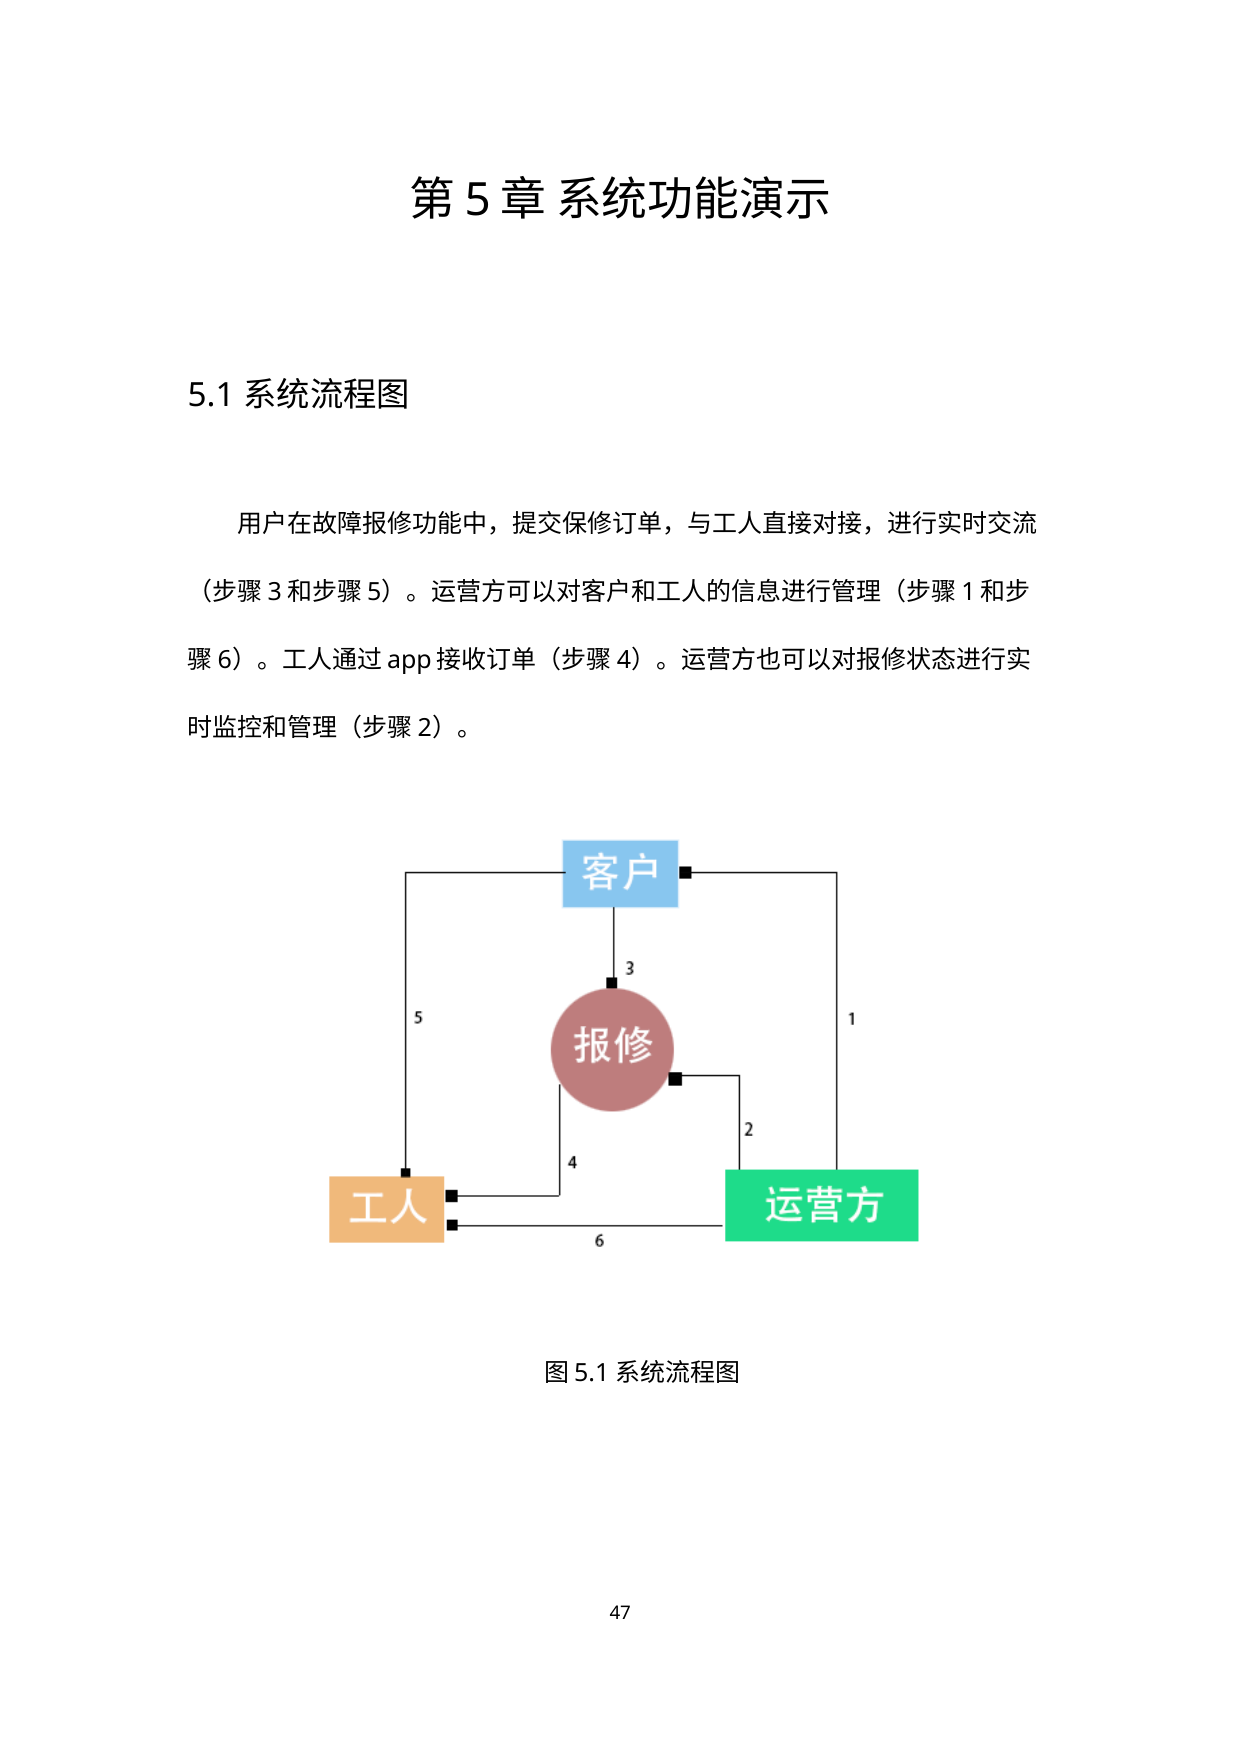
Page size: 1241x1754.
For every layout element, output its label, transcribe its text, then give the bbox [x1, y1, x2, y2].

subtitle 第5章 系统功能演示 [187, 162, 1053, 229]
picture [220, 776, 1020, 1320]
text 用户在故障报修功能中，提交保修订单，与工人直接对接，进行实时交流（步骤3和步骤5）。运营方可以对客户和工人的信息进行管理（步骤1和步骤6）。工人通过app接收订单（步骤4）。运营方也可以对报修状态进行实时监控和管理（步骤2）。 [187, 488, 1053, 760]
subtitle 5.1 系统流程图 [187, 358, 1053, 426]
text 图5.1 系统流程图 [187, 1337, 1053, 1405]
